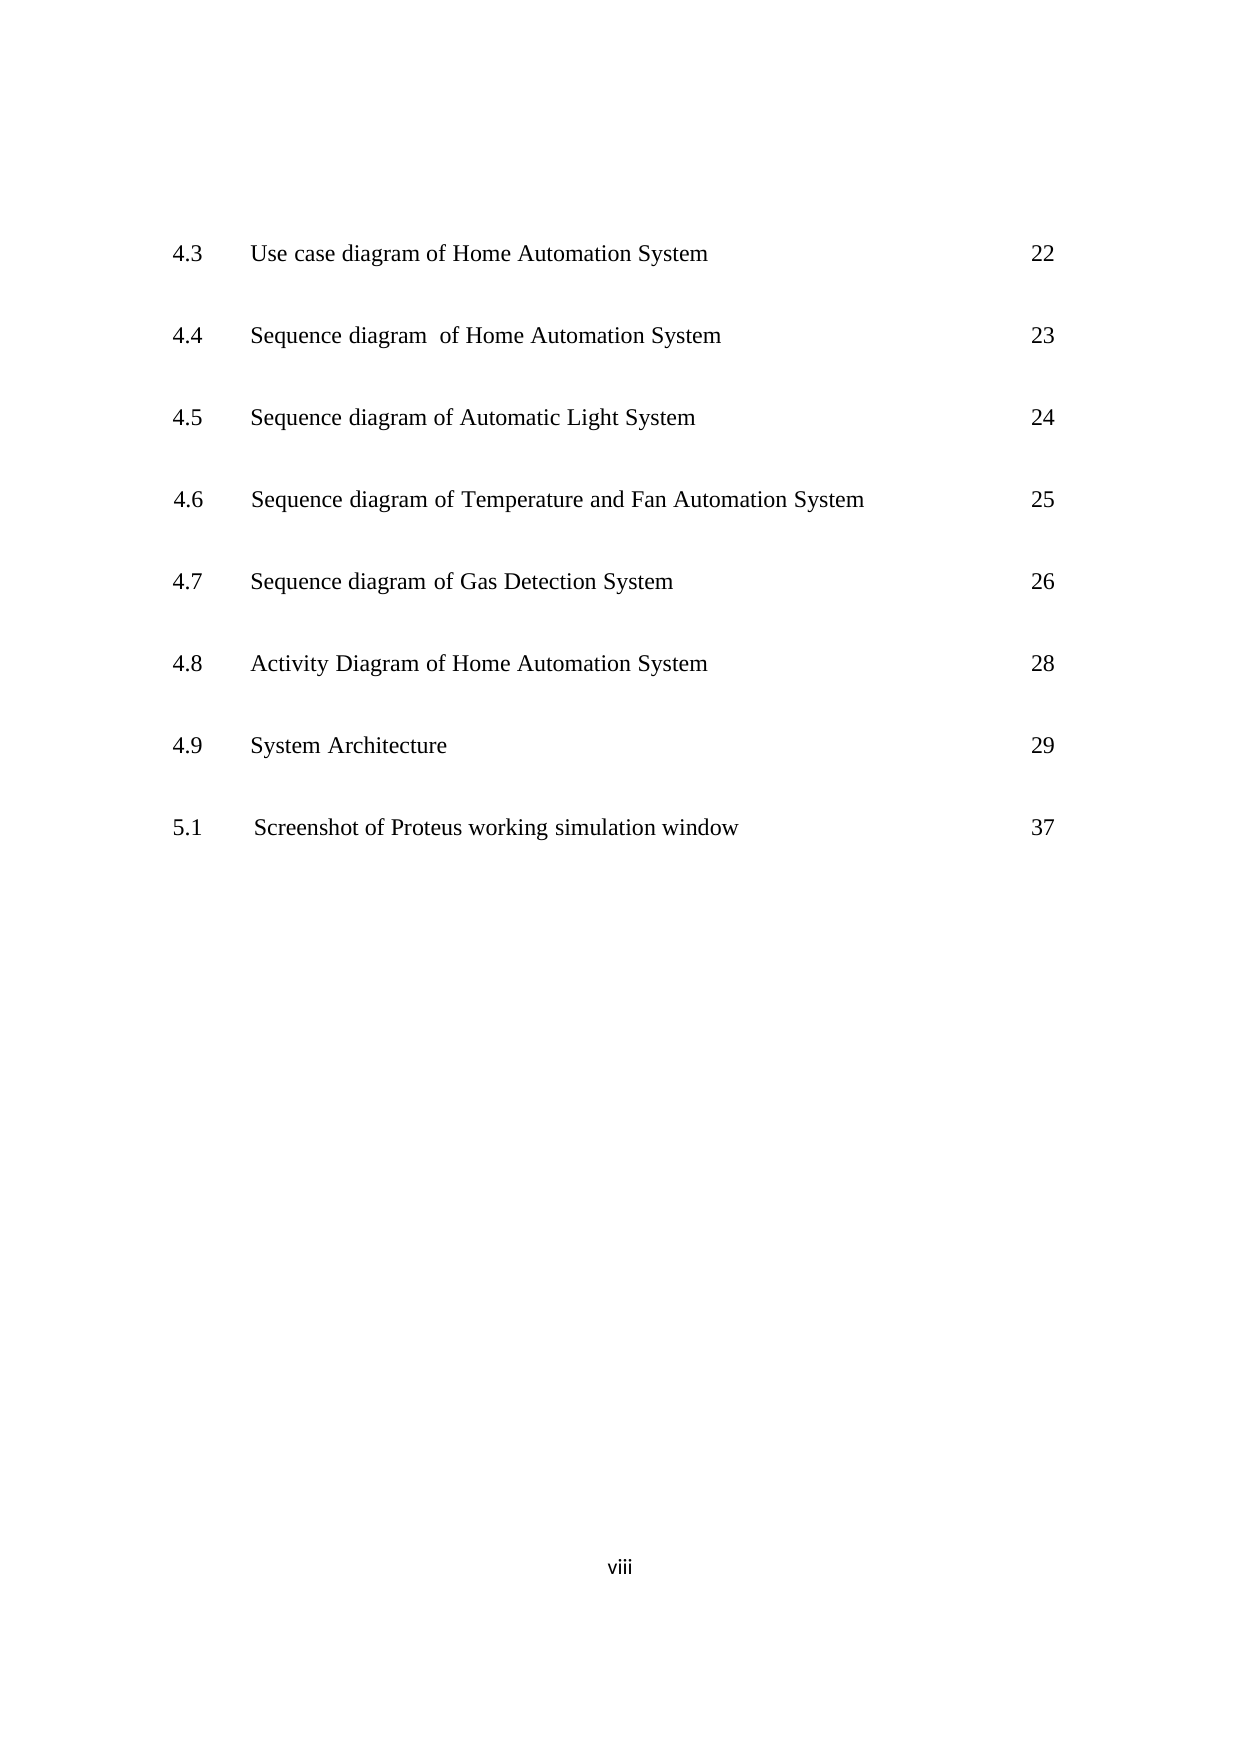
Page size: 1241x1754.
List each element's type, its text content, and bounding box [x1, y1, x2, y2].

text 4.9 System Architecture 29 [77, 731, 1203, 759]
text 5.1 Screenshot of Proteus working simulation window 37 [77, 813, 1203, 841]
text 4.6 Sequence diagram of Temperature and Fan Automation System 25 [173, 485, 1203, 513]
text 4.5 Sequence diagram of Automatic Light System 24 [77, 403, 1203, 430]
text 4.7 Sequence diagram of Gas Detection System 26 [77, 567, 1203, 595]
text 4.8 Activity Diagram of Home Automation System 28 [77, 649, 1203, 677]
text 4.3 Use case diagram of Home Automation System 22 [77, 239, 1203, 266]
text 4.4 Sequence diagram of Home Automation System 23 [77, 321, 1203, 348]
